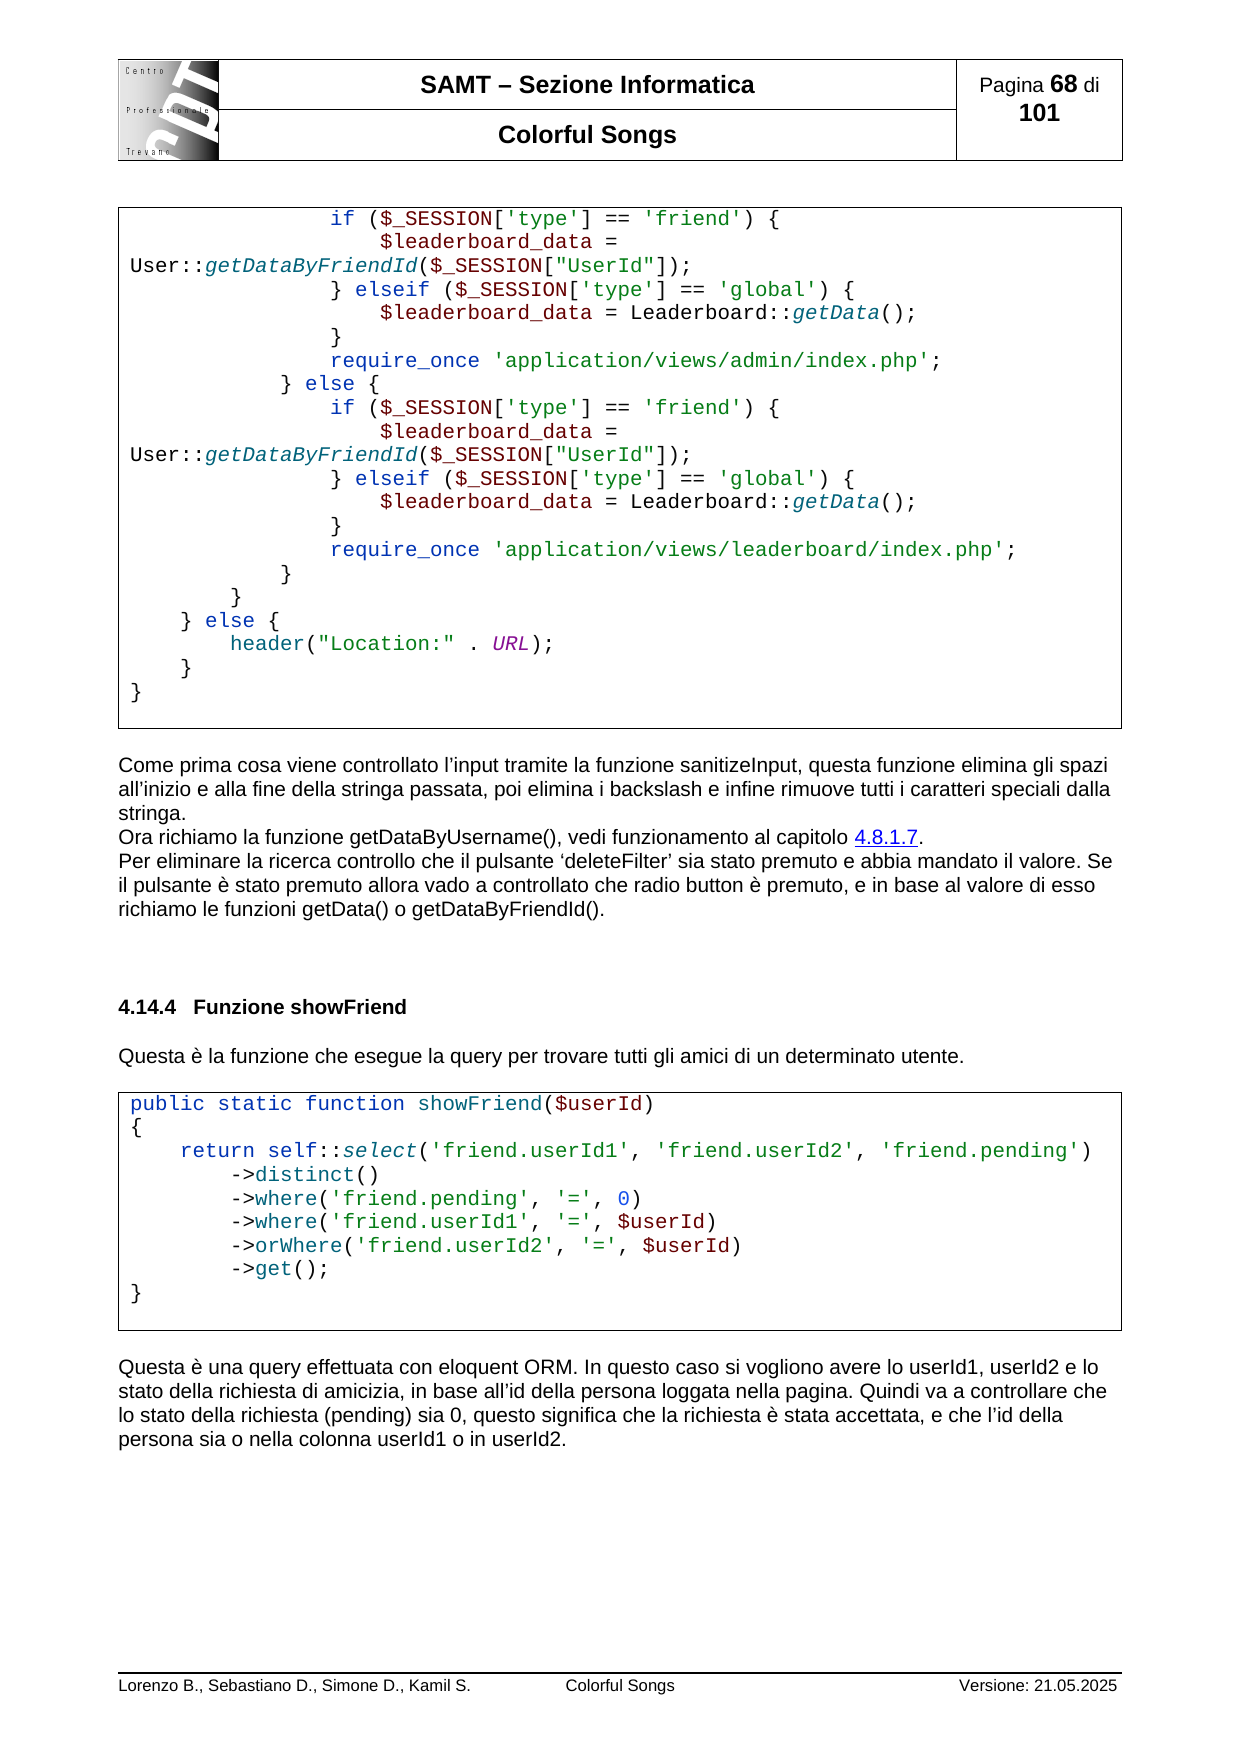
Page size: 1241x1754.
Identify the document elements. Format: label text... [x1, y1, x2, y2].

picture [118, 60, 219, 160]
text Questa è la funzione che esegue la query per trovare tutti gli amici di un determinato utente. [118, 1044, 1122, 1068]
table_header public static function showFriend($userId) { return self::select('friend.userId1', 'friend.userId2', 'friend.pending') ->distinct() ->where('friend.pending', '=', 0) ->where('friend.userId1', '=', $userId) ->orWhere('friend.userId2', '=', $userId) ->get(); } [119, 1093, 1121, 1330]
text Questa è una query effettuata con eloquent ORM. In questo caso si vogliono avere lo userId1, userId2 e lo stato della richiesta di amicizia, in base all’id della persona loggata nella pagina. Quindi va a controllare che lo stato della richiesta (pending) sia 0, questo significa che la richiesta è stata accettata, e che l’id della persona sia o nella colonna userId1 o in userId2. [118, 1355, 1122, 1451]
subtitle Funzione showFriend [118, 995, 1122, 1019]
text Ora richiamo la funzione getDataByUsername(), vedi funzionamento al capitolo 4.8.1.7. [118, 825, 1122, 849]
text Per eliminare la ricerca controllo che il pulsante ‘deleteFilter’ sia stato premuto e abbia mandato il valore. Se il pulsante è stato premuto allora vado a controllato che radio button è premuto, e in base al valore di esso richiamo le funzioni getData() o getDataByFriendId(). [118, 849, 1122, 921]
text Come prima cosa viene controllato l’input tramite la funzione sanitizeInput, questa funzione elimina gli spazi all’inizio e alla fine della stringa passata, poi elimina i backslash e infine rimuove tutti i caratteri speciali dalla stringa. [118, 753, 1122, 825]
